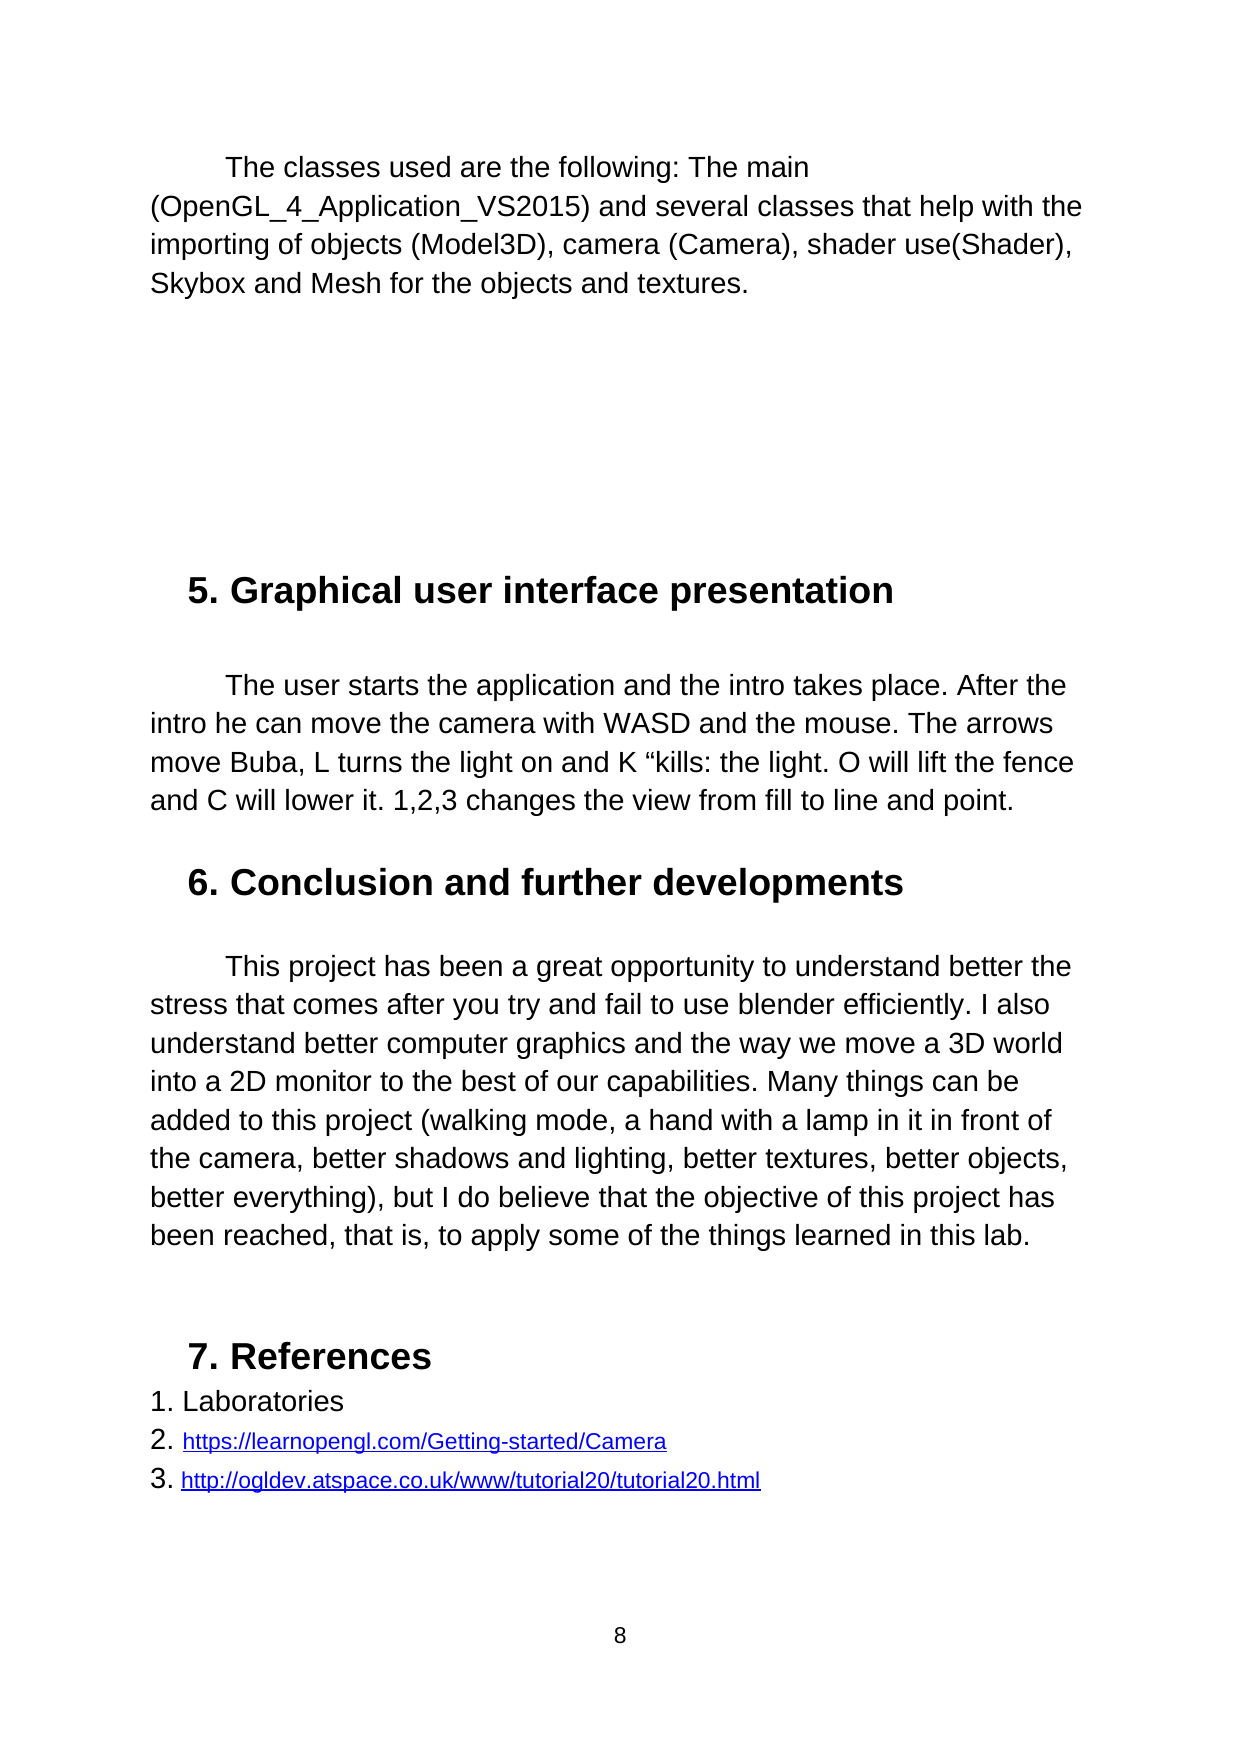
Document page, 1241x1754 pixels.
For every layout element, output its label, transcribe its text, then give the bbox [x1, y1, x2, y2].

list Conclusion and further developments [187, 860, 1090, 903]
text 1. Laboratories [150, 1383, 1090, 1417]
text The user starts the application and the intro takes place. After the intro he can move the camera with WASD and the mouse. The arrows move Buba, L turns the light on and K “kills: the light. O will lift the fence and C will lower it. 1,2,3 changes the view from fill to line and point. [150, 668, 1090, 817]
list References [187, 1334, 1090, 1377]
text The classes used are the following: The main (OpenGL_4_Application_VS2015) and several classes that help with the importing of objects (Model3D), camera (Camera), shader use(Shader), Skybox and Mesh for the objects and textures. [150, 150, 1090, 299]
text 3. http://ogldev.atspace.co.uk/www/tutorial20/tutorial20.html [150, 1461, 1090, 1494]
text This project has been a great opportunity to understand better the stress that comes after you try and fail to use blender efficiently. I also understand better computer graphics and the way we move a 3D world into a 2D monitor to the best of our capabilities. Many things can be added to this project (walking mode, a hand with a lamp in it in front of the camera, better shadows and lighting, better textures, better objects, better everything), but I do believe that the objective of this project has been reached, that is, to apply some of the things learned in this lab. [150, 948, 1090, 1252]
list Graphical user interface presentation [187, 568, 1090, 612]
text 2. https://learnopengl.com/Getting-started/Camera [150, 1422, 1090, 1456]
